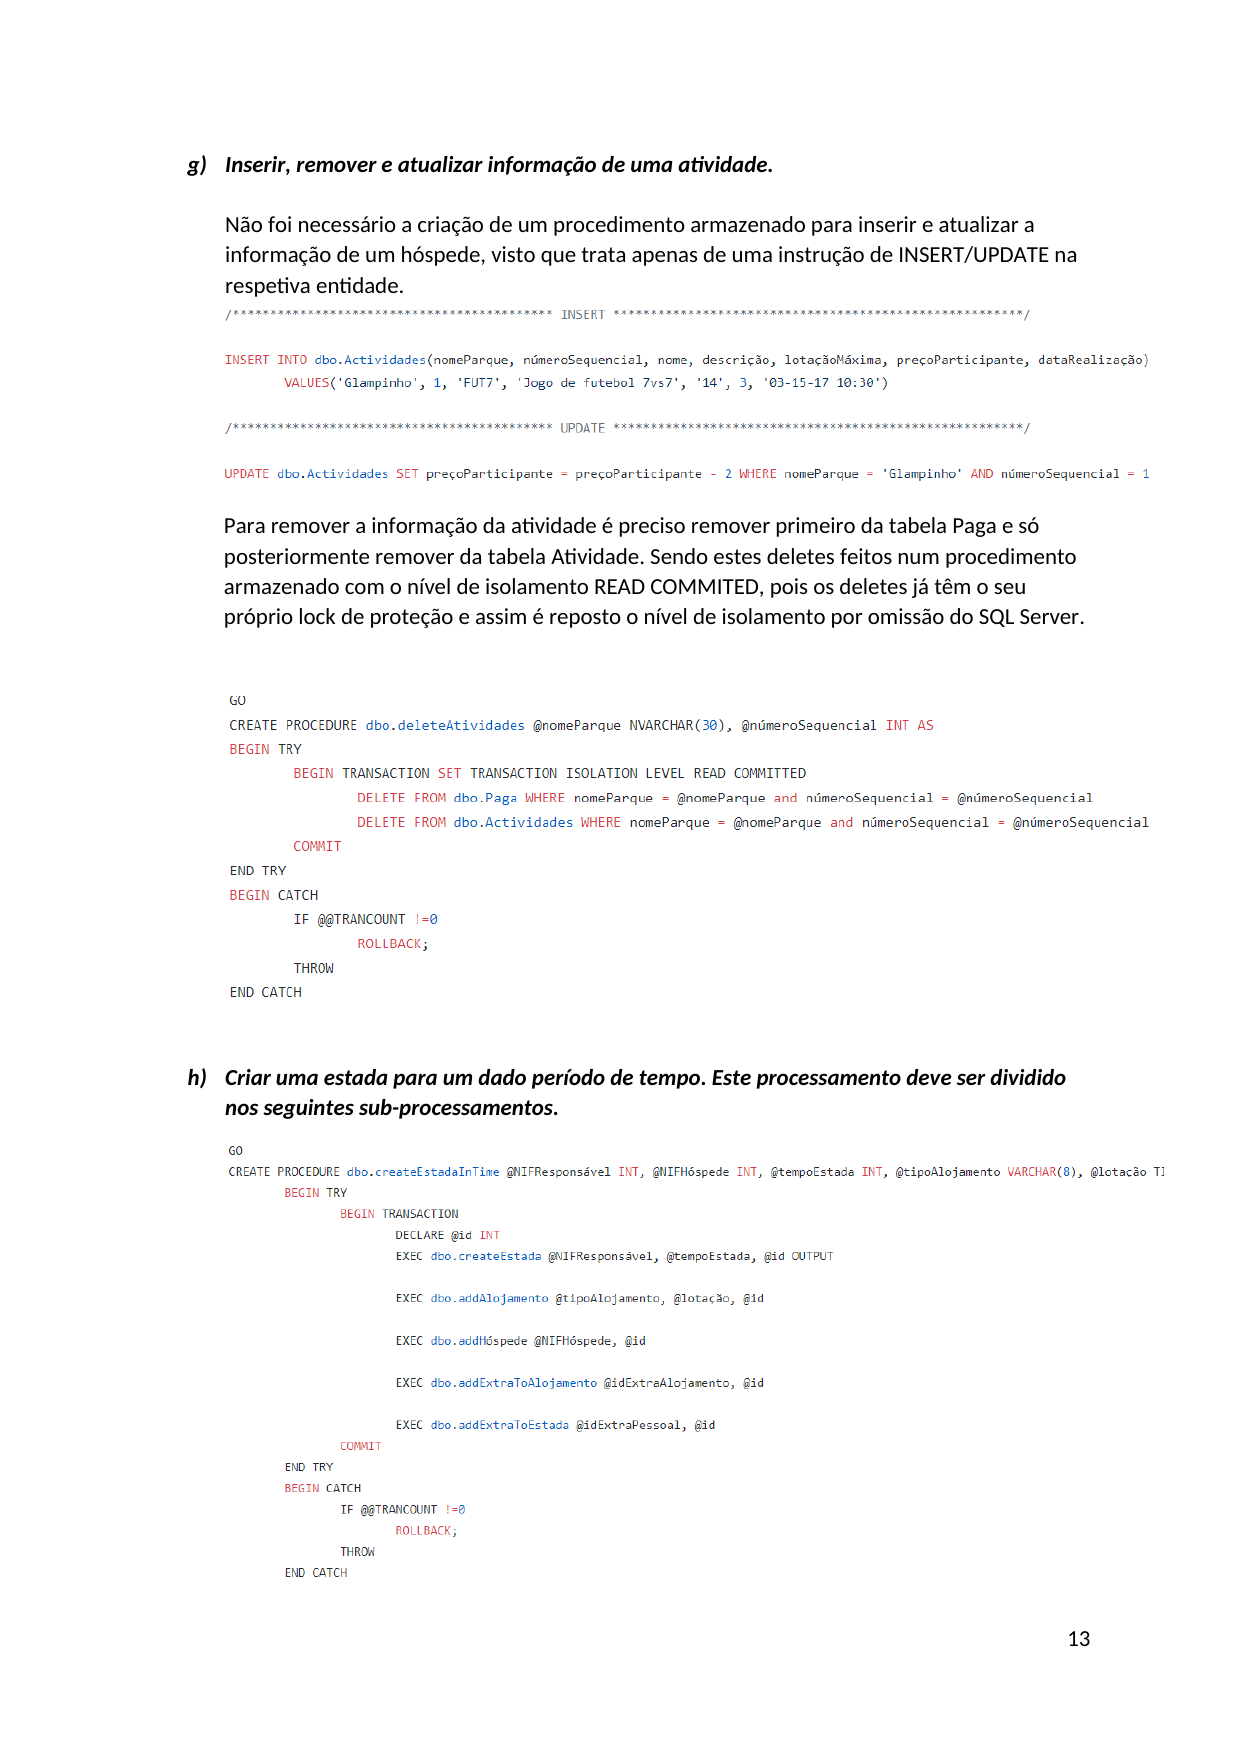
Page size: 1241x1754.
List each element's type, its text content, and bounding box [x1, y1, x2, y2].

list Inserir, remover e atualizar informação de uma atividade. [187, 150, 1090, 178]
list Criar uma estada para um dado período de tempo. Este processamento deve ser dividido nos seguintes sub-processamentos. [187, 1063, 1090, 1121]
picture [223, 696, 1164, 1014]
text Para remover a informação da atividade é preciso remover primeiro da tabela Paga e só posteriormente remover da tabela Atividade. Sendo estes deletes feitos num procedimento armazenado com o nível de isolamento READ COMMITED, pois os deletes já têm o seu próprio lock de proteção e assim é reposto o nível de isolamento por omissão do SQL Server. [224, 512, 1090, 630]
picture [223, 1140, 1164, 1589]
picture [225, 301, 1166, 493]
list Não foi necessário a criação de um procedimento armazenado para inserir e atualizar a informação de um hóspede, visto que trata apenas de uma instrução de INSERT/UPDATE na respetiva entidade. [225, 210, 1090, 299]
